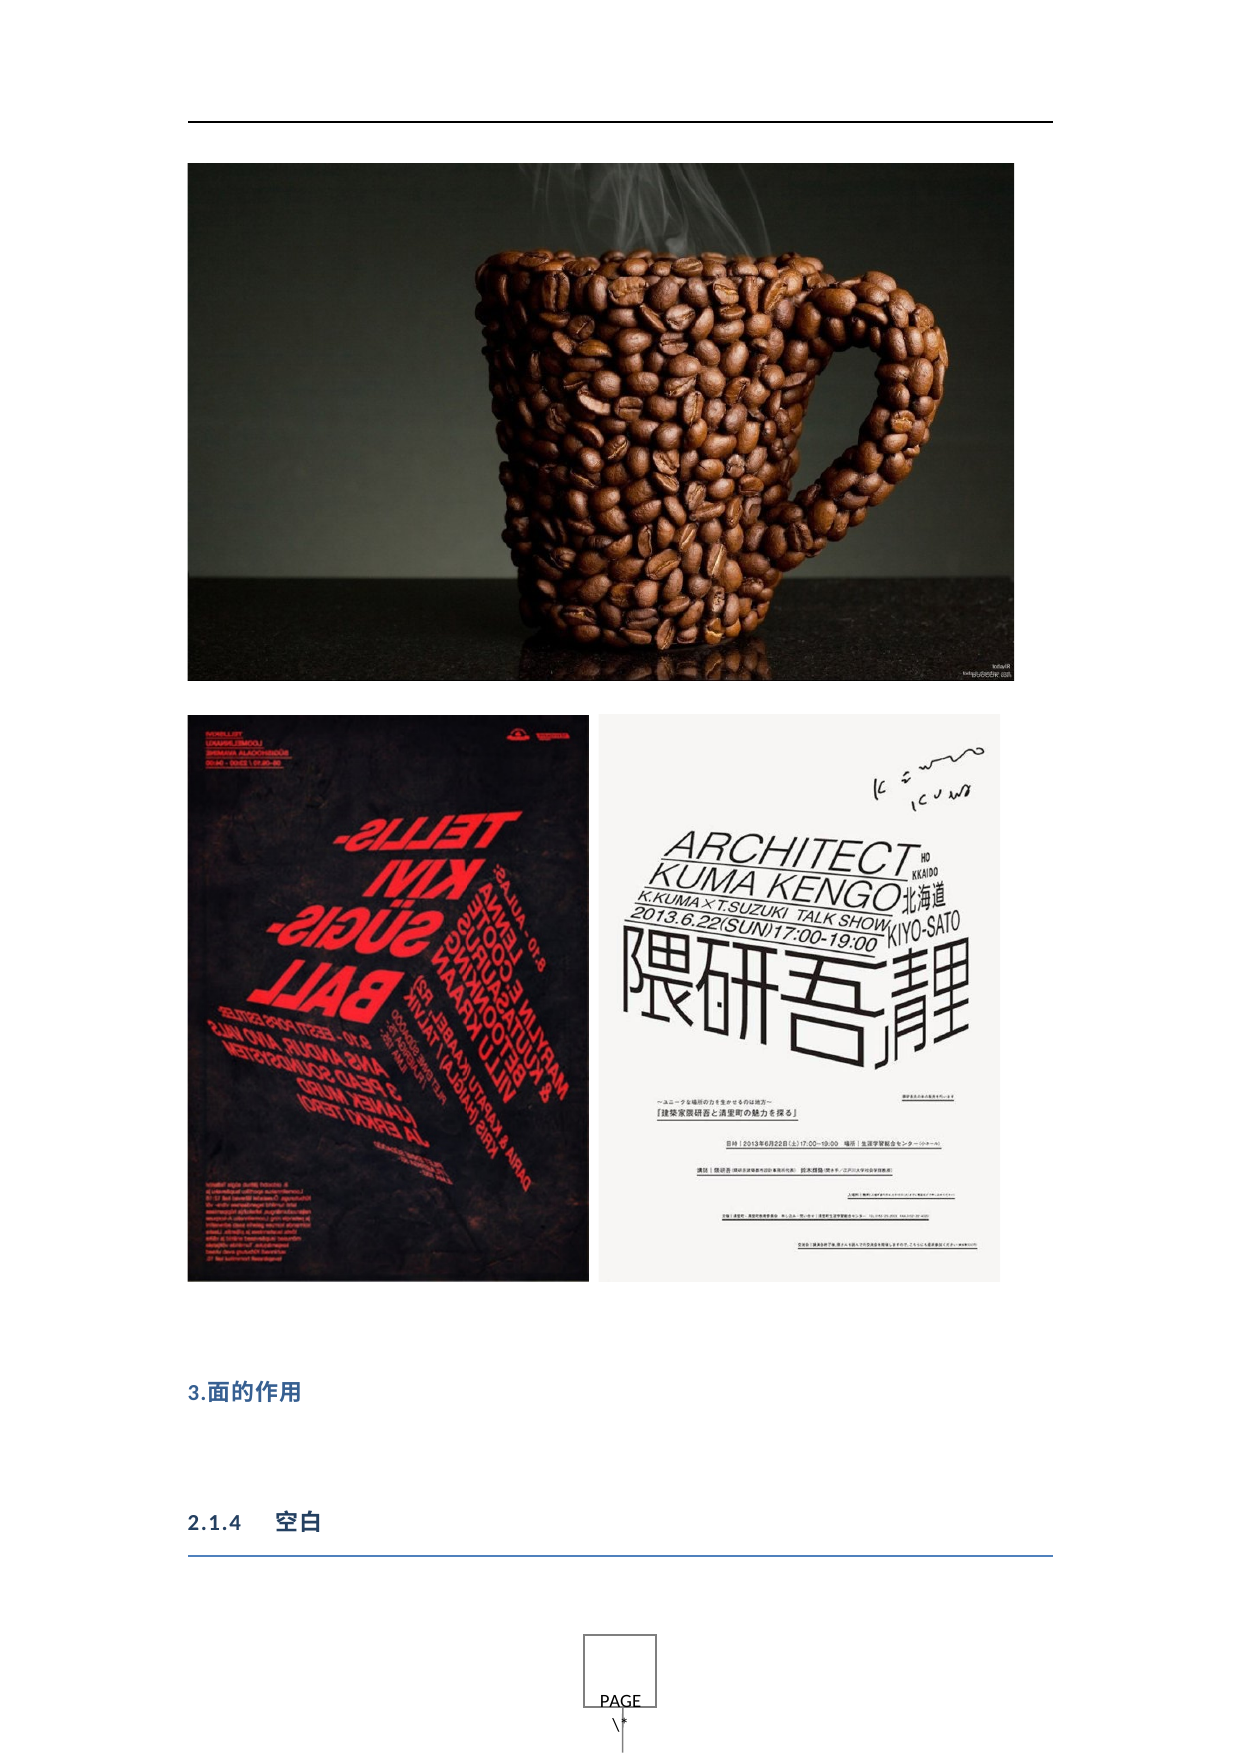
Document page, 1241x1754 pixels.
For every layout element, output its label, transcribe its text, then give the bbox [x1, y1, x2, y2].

subtitle 3.面的作用 [187, 1358, 1053, 1423]
picture [598, 714, 1001, 1282]
picture [187, 163, 1015, 681]
subtitle 空白 [187, 1488, 1053, 1557]
picture [187, 715, 589, 1282]
